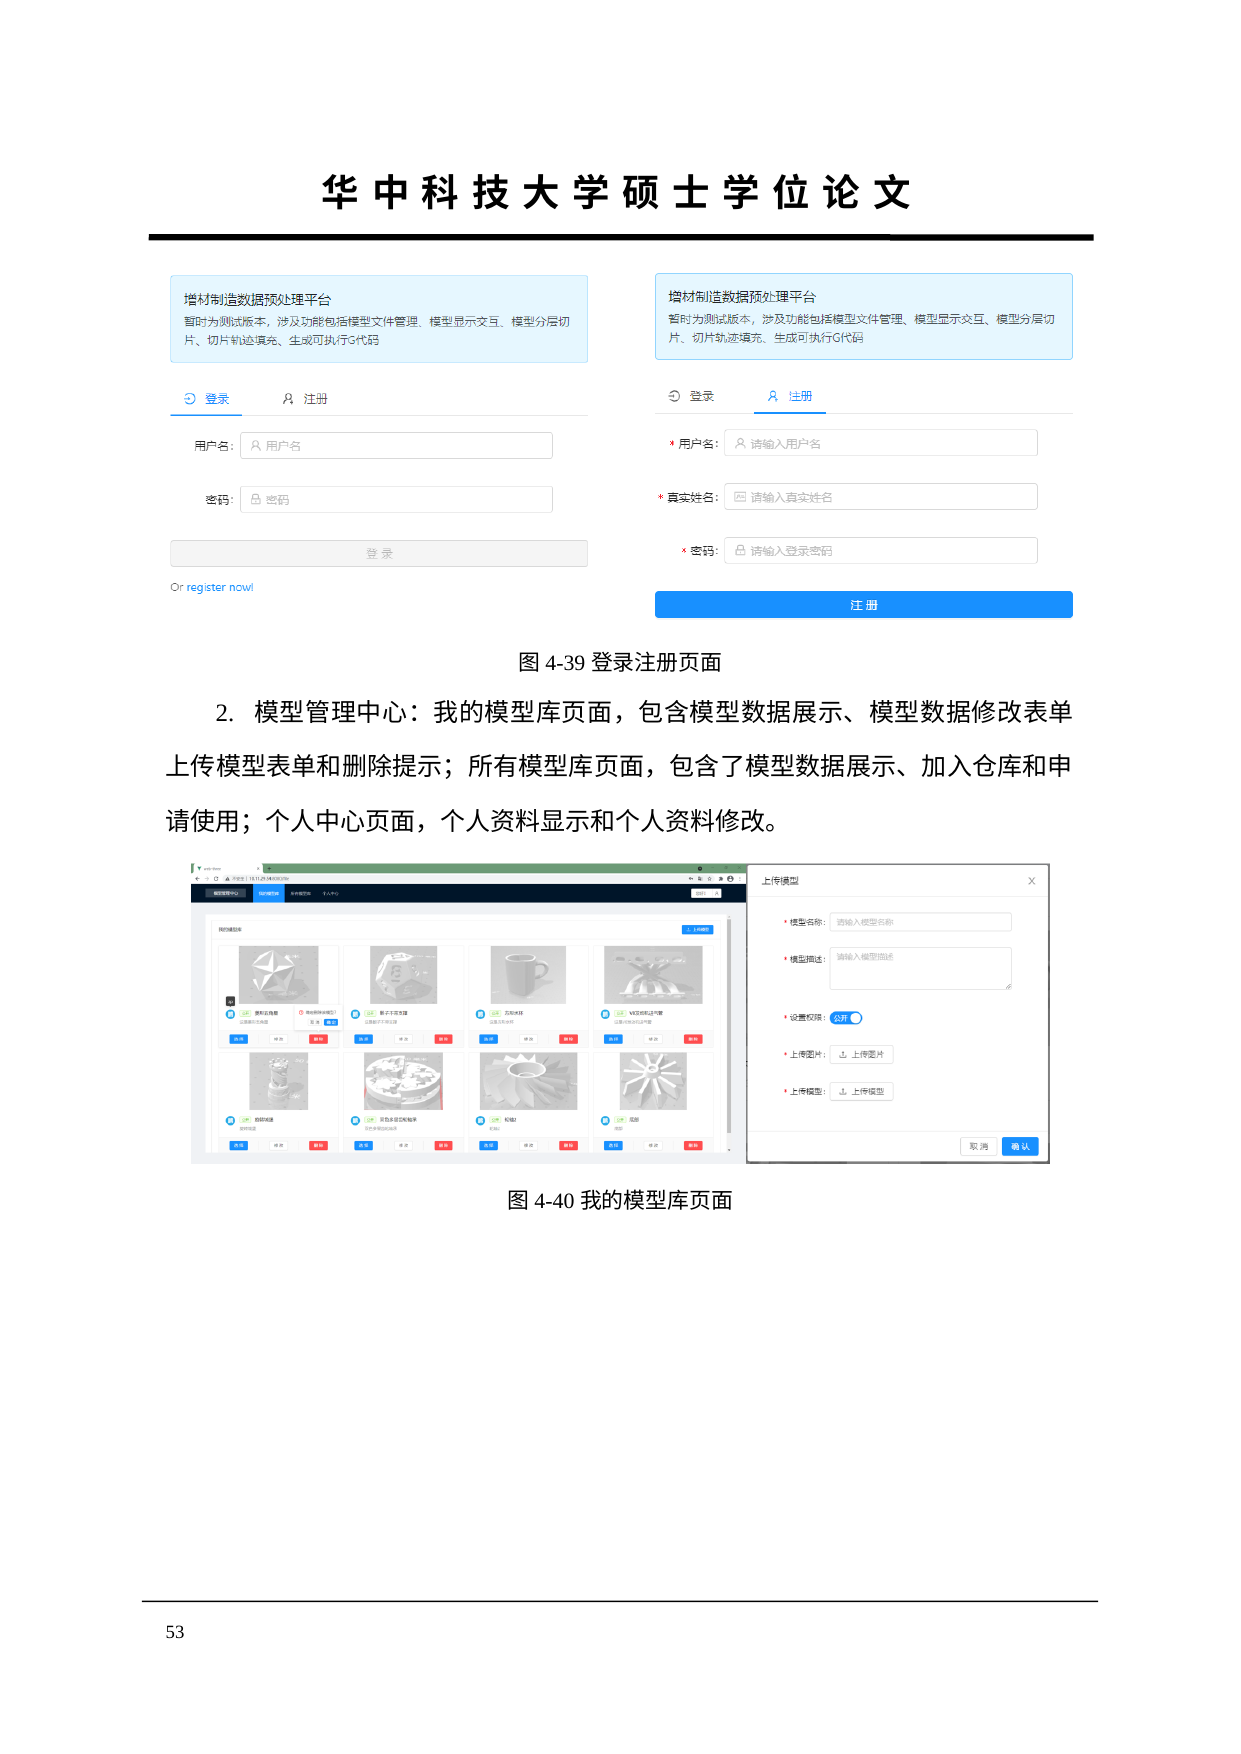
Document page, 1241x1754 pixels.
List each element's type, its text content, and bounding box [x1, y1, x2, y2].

picture [165, 265, 1081, 631]
picture [187, 855, 1053, 1169]
list 模型管理中心：我的模型库页面，包含模型数据展示、模型数据修改表单、上传模型表单和删除提示；所有模型库页面，包含了模型数据展示、加入仓库和申请使用；个人中心页面，个人资料显示和个人资料修改。 [165, 692, 1075, 837]
